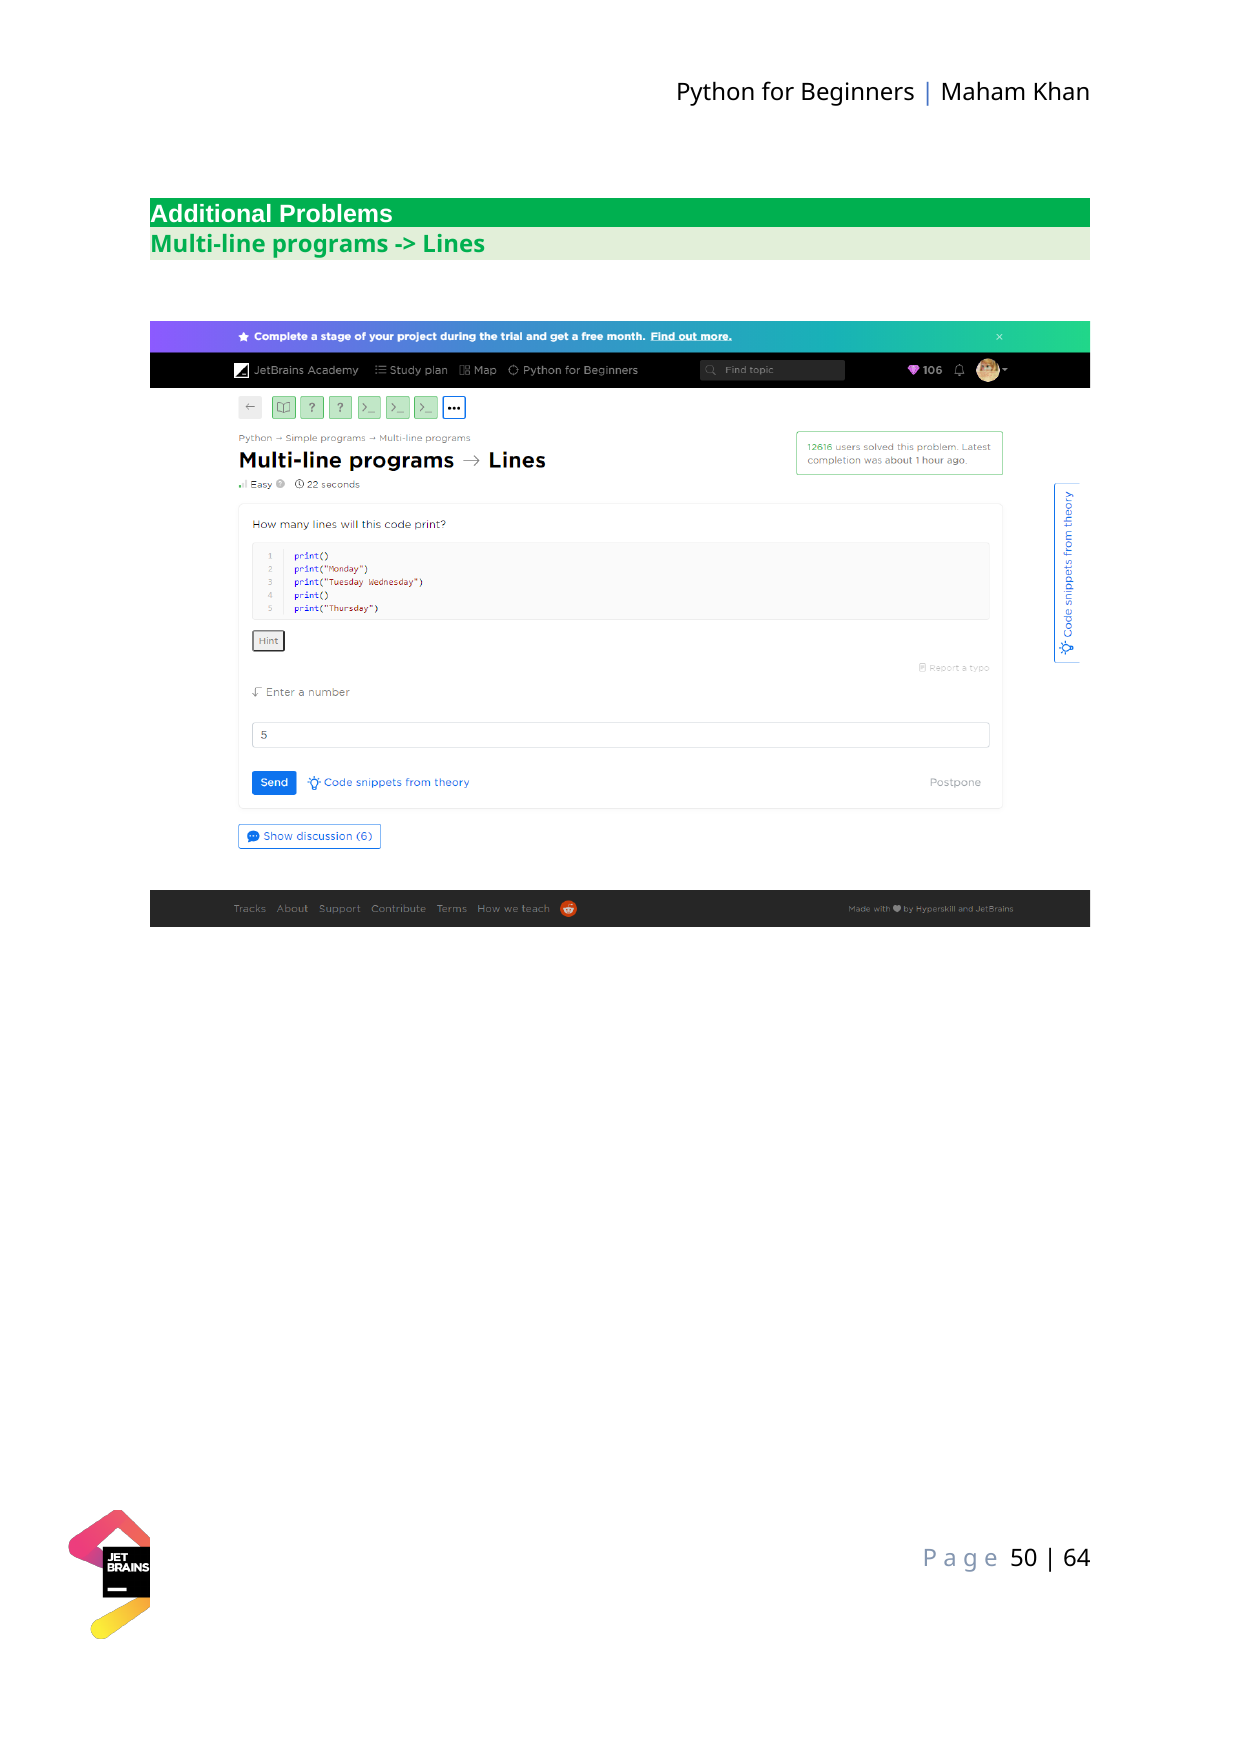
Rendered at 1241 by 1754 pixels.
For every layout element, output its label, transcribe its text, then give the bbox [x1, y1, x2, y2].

subtitle Multi-line programs -> Lines [150, 227, 1090, 260]
picture [150, 321, 1091, 927]
subtitle Additional Problems [150, 198, 1090, 227]
picture [63, 1510, 193, 1639]
